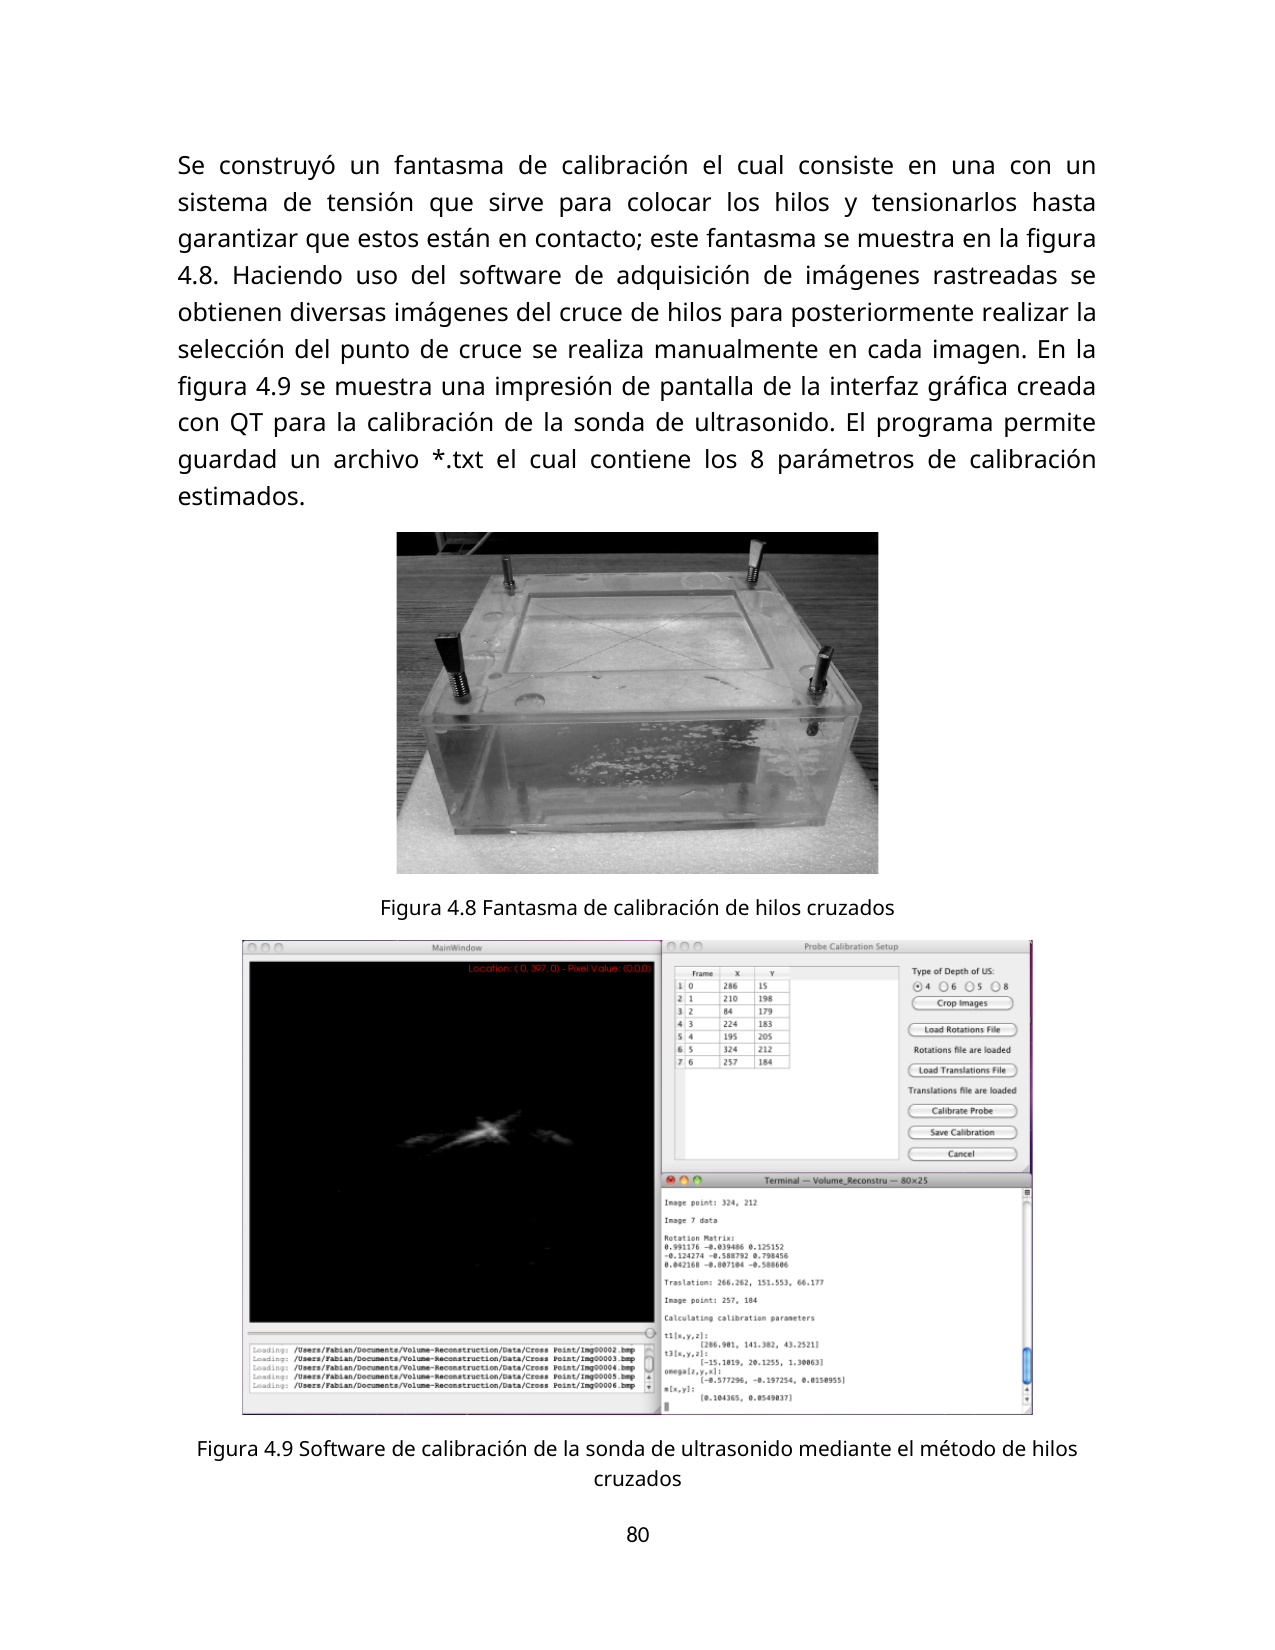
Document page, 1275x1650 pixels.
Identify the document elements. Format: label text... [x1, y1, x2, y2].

picture [242, 940, 1033, 1415]
text Se construyó un fantasma de calibración el cual consiste en una con un sistema de tensión que sirve para colocar los hilos y tensionarlos hasta garantizar que estos están en contacto; este fantasma se muestra en la figura 4.8. Haciendo uso del software de adquisición de imágenes rastreadas se obtienen diversas imágenes del cruce de hilos para posteriormente realizar la selección del punto de cruce se realiza manualmente en cada imagen. En la figura 4.9 se muestra una impresión de pantalla de la interfaz gráfica creada con QT para la calibración de la sonda de ultrasonido. El programa permite guardad un archivo *.txt el cual contiene los 8 parámetros de calibración estimados. [177, 148, 1098, 513]
text Figura 4.9 Software de calibración de la sonda de ultrasonido mediante el método de hilos cruzados [177, 1434, 1098, 1493]
text Figura 4.8 Fantasma de calibración de hilos cruzados [177, 893, 1098, 921]
